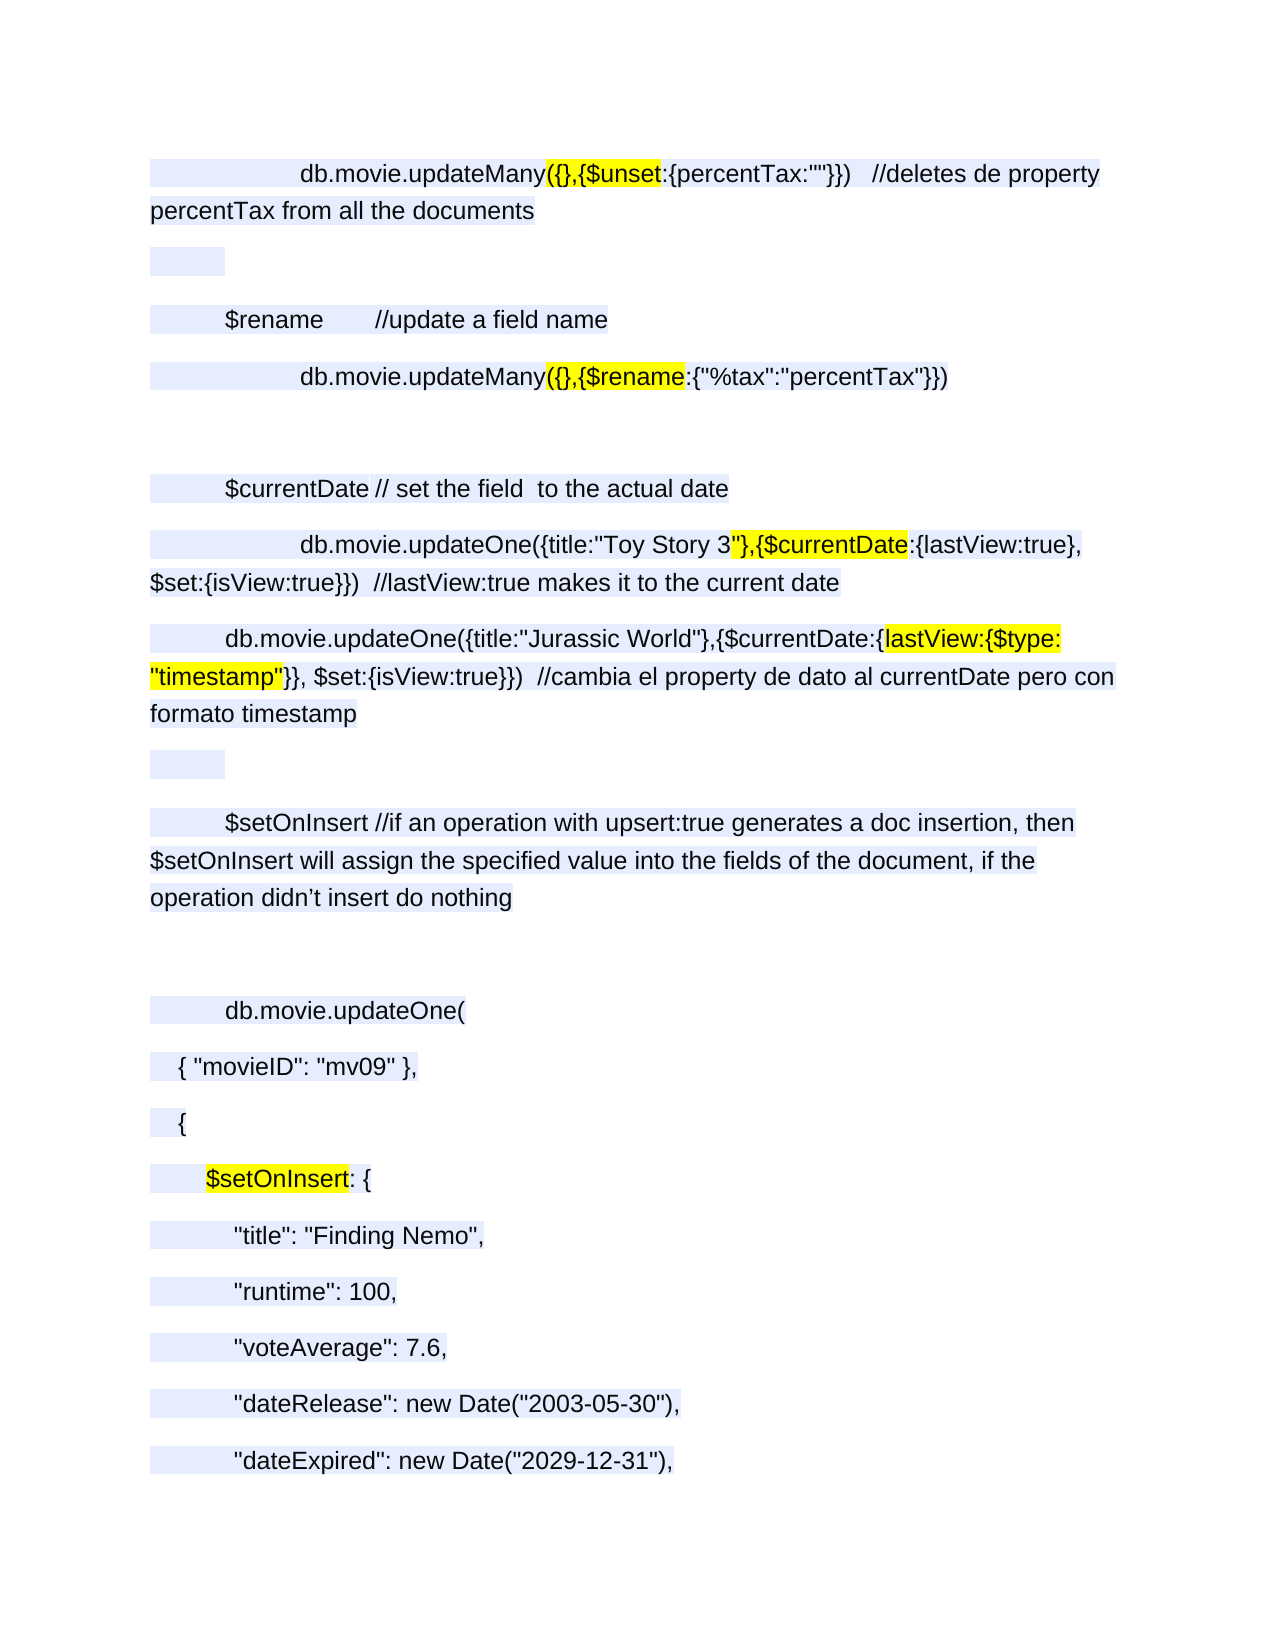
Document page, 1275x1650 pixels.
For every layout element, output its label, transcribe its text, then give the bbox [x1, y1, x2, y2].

text db.movie.updateMany({},{$rename:{"%tax":"percentTax"}}) [150, 353, 1125, 390]
text "runtime": 100, [150, 1268, 1125, 1306]
text "dateExpired": new Date("2029-12-31"), [150, 1437, 1125, 1474]
text $setOnInsert: { [150, 1156, 1125, 1193]
text "title": "Finding Nemo", [150, 1212, 1125, 1249]
text $setOnInsert //if an operation with upsert:true generates a doc insertion, then $setOnInsert will assign the specified value into the fields of the document, if the operation didn’t insert do nothing [150, 799, 1125, 912]
text db.movie.updateOne({title:"Toy Story 3"},{$currentDate:{lastView:true}, $set:{isView:true}}) //lastView:true makes it to the current date [150, 522, 1125, 597]
text "voteAverage": 7.6, [150, 1324, 1125, 1362]
text { [150, 1099, 1125, 1137]
text db.movie.updateOne({title:"Jurassic World"},{$currentDate:{lastView:{$type: "timestamp"}}, $set:{isView:true}}) //cambia el property de dato al currentDate pero con formato timestamp [150, 615, 1125, 728]
text "dateRelease": new Date("2003-05-30"), [150, 1381, 1125, 1418]
text db.movie.updateOne( [150, 987, 1125, 1024]
text db.movie.updateMany({},{$unset:{percentTax:""}}) //deletes de property percentTax from all the documents [150, 150, 1125, 225]
text $rename //update a field name [150, 297, 1125, 334]
text $currentDate // set the field to the actual date [150, 465, 1125, 503]
text { "movieID": "mv09" }, [150, 1043, 1125, 1081]
